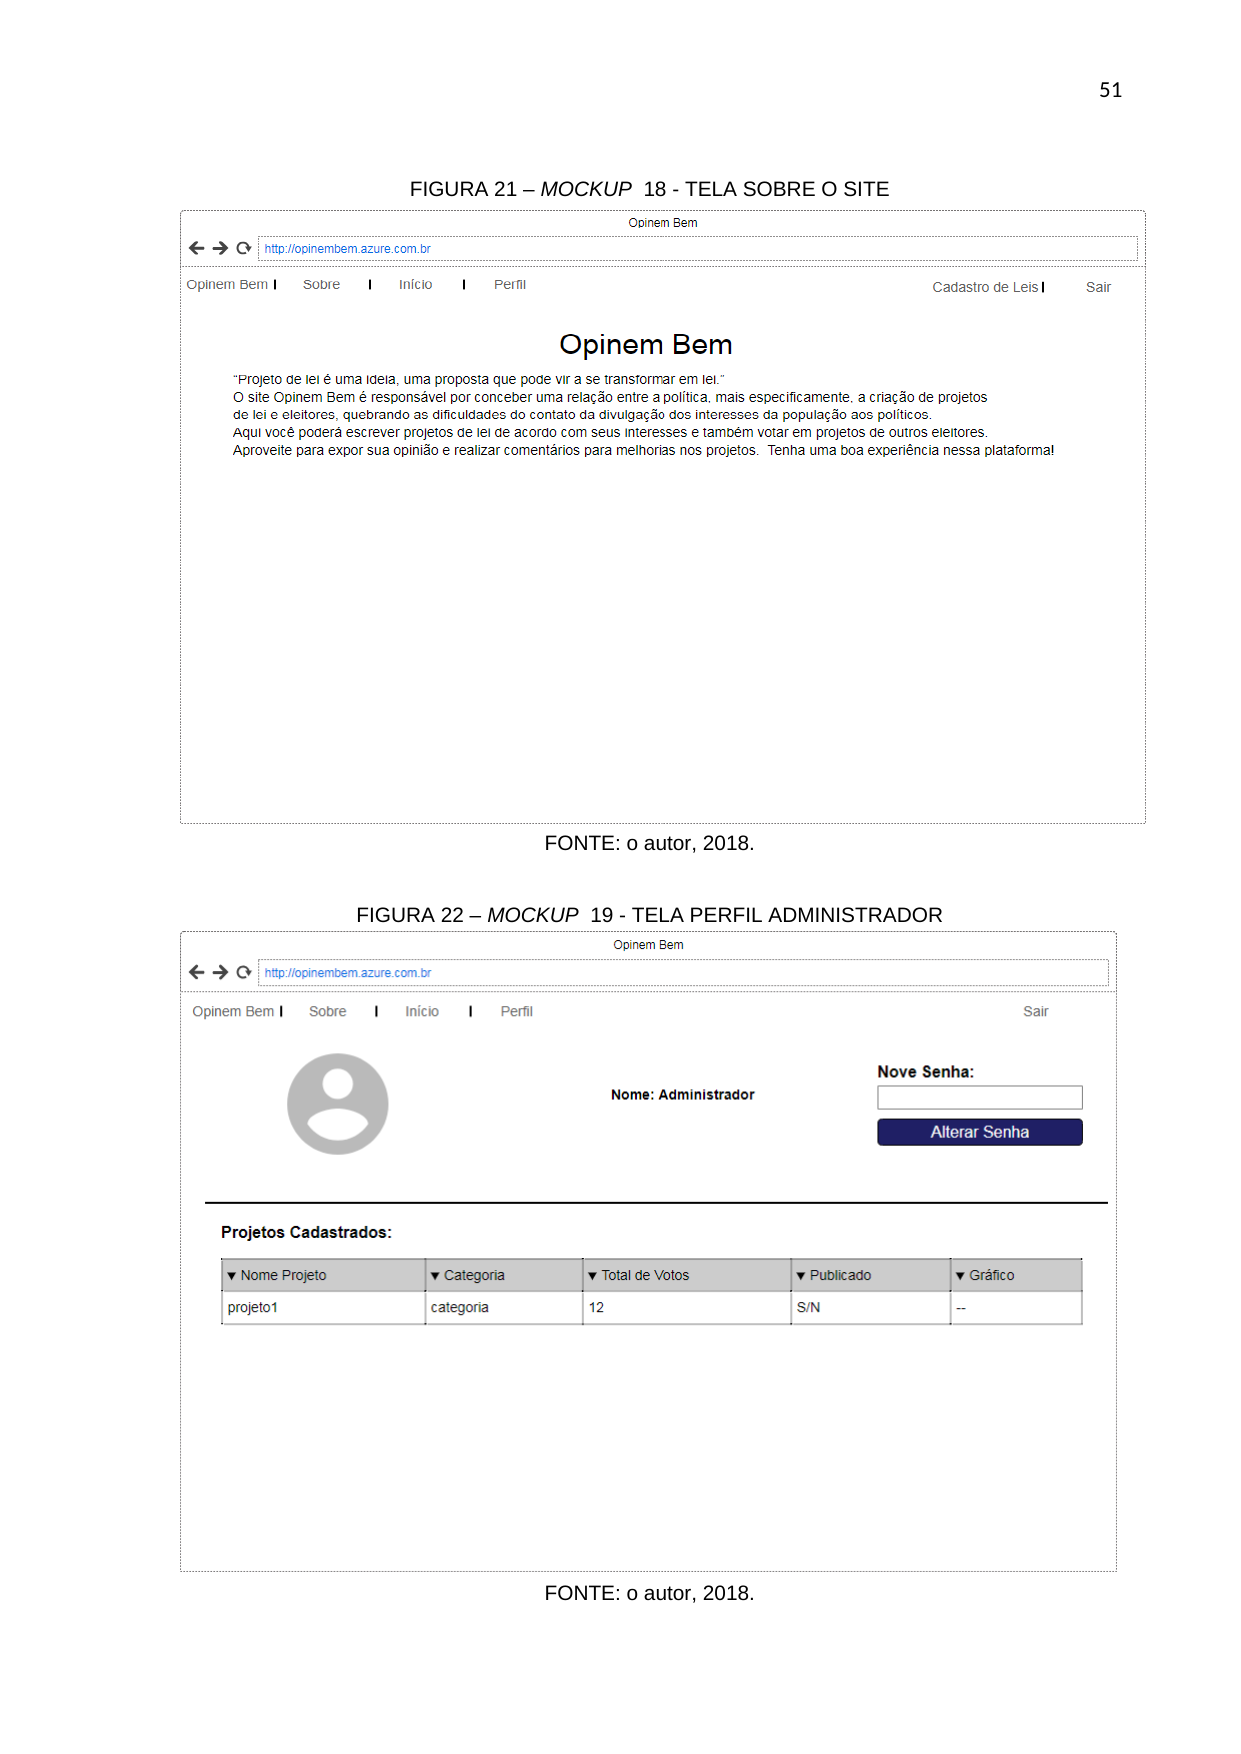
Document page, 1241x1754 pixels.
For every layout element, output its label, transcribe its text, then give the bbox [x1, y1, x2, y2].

text FIGURA 22 – MOCKUP 19 - TELA PERFIL ADMINISTRADOR [177, 903, 1122, 926]
picture [177, 201, 1149, 831]
text FONTE: o autor, 2018. [177, 1581, 1122, 1604]
text FIGURA 21 – MOCKUP 18 - TELA SOBRE O SITE [177, 177, 1122, 201]
picture [177, 926, 1123, 1581]
text FONTE: o autor, 2018. [177, 831, 1122, 855]
